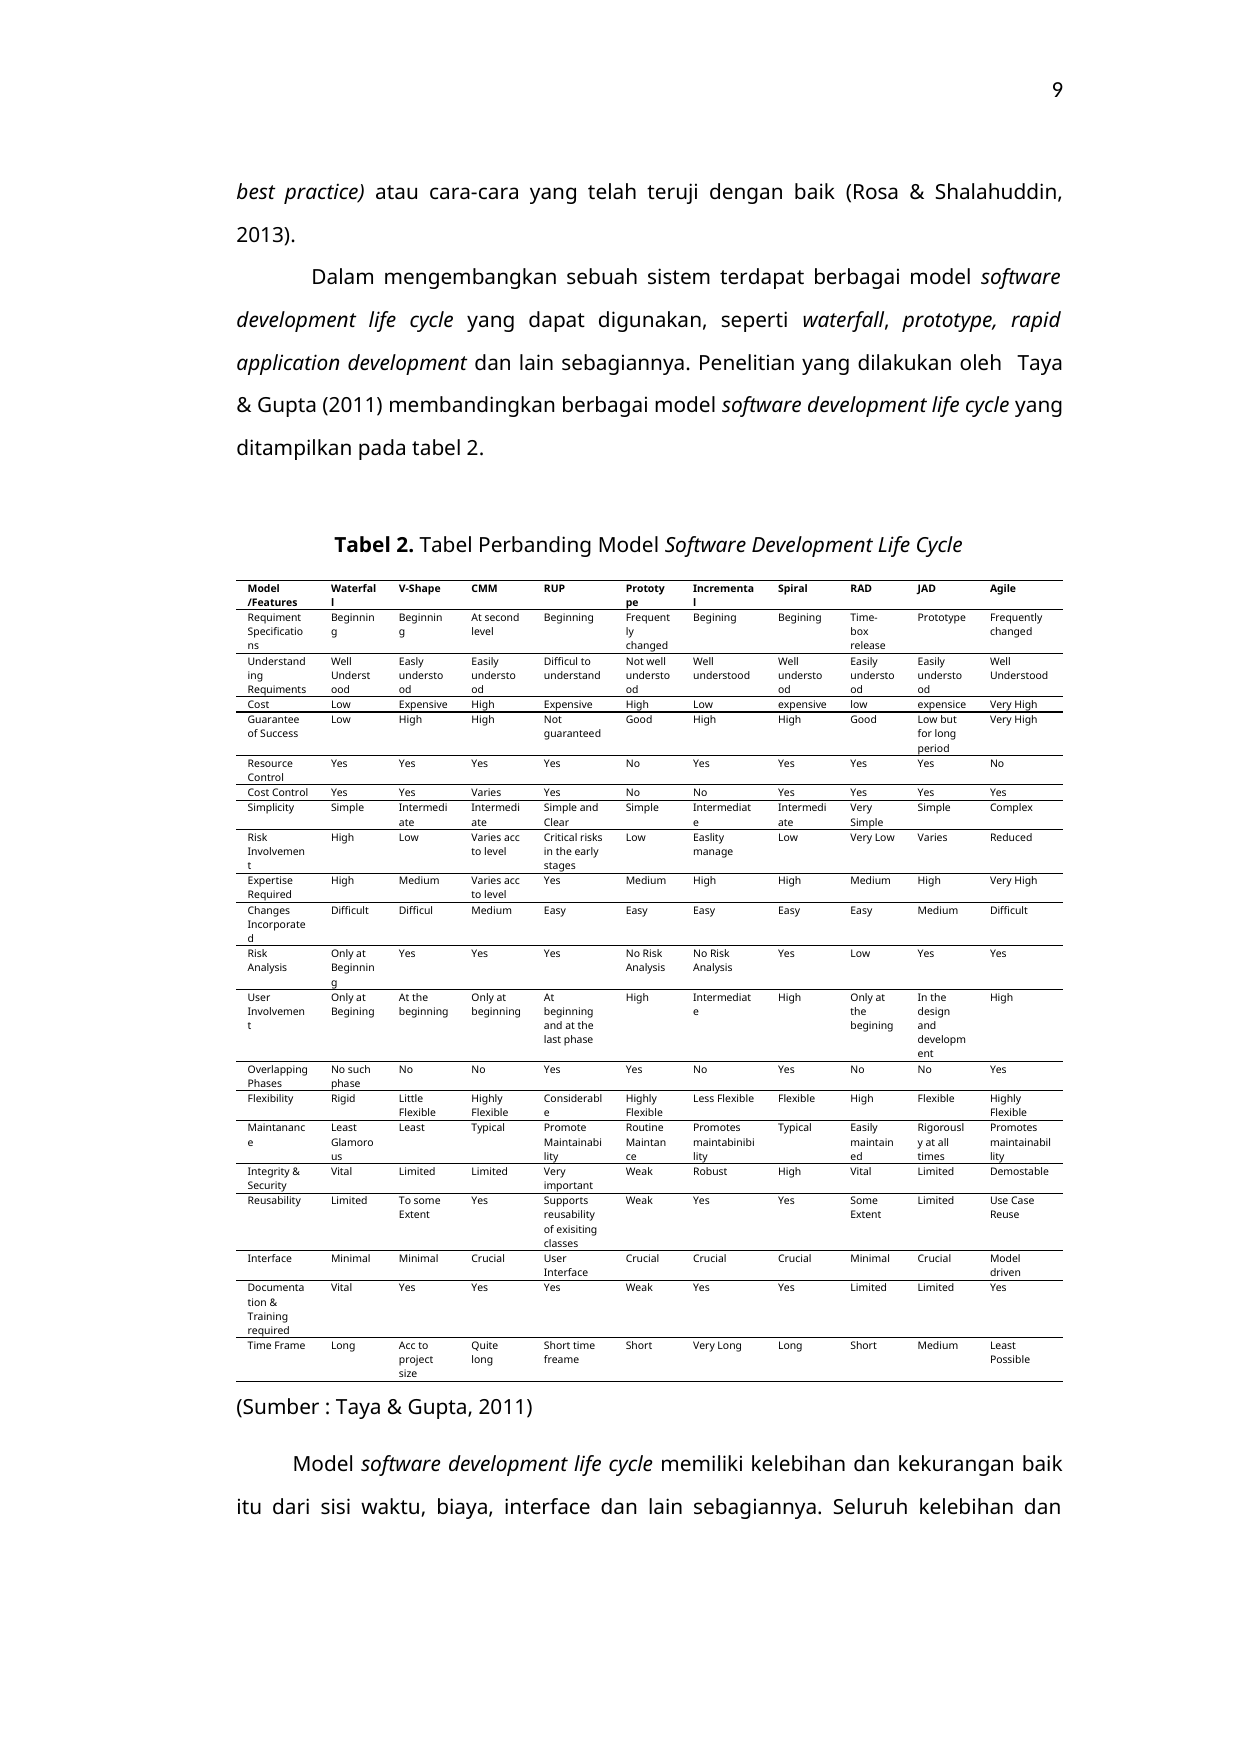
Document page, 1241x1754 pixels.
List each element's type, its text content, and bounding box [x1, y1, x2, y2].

table_cell Changes Incorporated [236, 903, 319, 945]
table_cell Demostable [979, 1164, 1063, 1192]
table_cell Yes [979, 785, 1063, 799]
table_cell Yes [533, 756, 614, 784]
table_cell Use Case Reuse [979, 1194, 1063, 1250]
table_cell Prototype [906, 610, 978, 653]
table_cell No Risk Analysis [682, 946, 767, 989]
table_cell Well Understood [979, 654, 1063, 696]
table_cell Beginning [320, 610, 387, 653]
table_cell expensice [906, 697, 978, 711]
table_cell Easy [533, 903, 614, 945]
table_cell Easy [839, 903, 906, 945]
table_header Waterfall [320, 581, 387, 609]
table_cell High [682, 713, 767, 755]
table_cell High [460, 697, 532, 711]
table_header Agile [979, 581, 1063, 609]
table_cell Begining [682, 610, 767, 653]
table_cell Easy [767, 903, 839, 945]
table_cell Reduced [979, 830, 1063, 872]
table_cell Yes [320, 756, 387, 784]
table_cell Difficult [320, 903, 387, 945]
table_cell Medium [460, 903, 532, 945]
table_cell Typical [767, 1121, 839, 1163]
table_header Incremental [682, 581, 767, 609]
table_cell No [460, 1062, 532, 1090]
table_cell Highly Flexible [614, 1091, 682, 1119]
table_cell Yes [460, 1281, 532, 1337]
table_cell Integrity & Security [236, 1164, 319, 1192]
table_cell Simple [320, 801, 387, 829]
table_cell Expertise Required [236, 874, 319, 902]
table_cell Only at Begining [320, 990, 387, 1061]
table_cell Weak [614, 1164, 682, 1192]
table_cell Low [614, 830, 682, 872]
table_cell Not guaranteed [533, 713, 614, 755]
table_cell Simple [906, 801, 978, 829]
table_cell Intermediate [682, 801, 767, 829]
table_cell No such phase [320, 1062, 387, 1090]
table_cell Easily understood [906, 654, 978, 696]
table_cell Easly understood [388, 654, 460, 696]
table_cell Promotes maintabinibility [682, 1121, 767, 1163]
table_cell No [682, 785, 767, 799]
table_cell Low [320, 697, 387, 711]
table_cell Easily understood [460, 654, 532, 696]
table_cell High [839, 1091, 906, 1119]
table_cell No [388, 1062, 460, 1090]
table_cell Quite long [460, 1338, 532, 1381]
table_cell Limited [906, 1281, 978, 1337]
table_cell High [682, 874, 767, 902]
table_cell Expensive [533, 697, 614, 711]
table_cell Limited [320, 1194, 387, 1250]
table_cell Least [388, 1121, 460, 1163]
table_cell Easy [682, 903, 767, 945]
table_cell Limited [906, 1194, 978, 1250]
table_cell Long [767, 1338, 839, 1381]
table_cell Yes [767, 756, 839, 784]
table_cell Very Simple [839, 801, 906, 829]
table_cell Interface [236, 1251, 319, 1279]
text Tabel 2. Tabel Perbanding Model Software Development Life Cycle [236, 531, 1063, 559]
table_cell Good [839, 713, 906, 755]
table_cell Yes [460, 756, 532, 784]
table_cell Not well understood [614, 654, 682, 696]
table_cell High [460, 713, 532, 755]
table_cell Yes [682, 756, 767, 784]
table_cell Documentation & Training required [236, 1281, 319, 1337]
table_header V-Shape [388, 581, 460, 609]
table_cell Rigid [320, 1091, 387, 1119]
table_cell Medium [388, 874, 460, 902]
table_cell Requiment Specifications [236, 610, 319, 653]
table_cell Critical risks in the early stages [533, 830, 614, 872]
table_cell No [979, 756, 1063, 784]
table_cell Yes [767, 1194, 839, 1250]
table_cell Simple and Clear [533, 801, 614, 829]
table_cell Begining [767, 610, 839, 653]
table_cell Short time freame [533, 1338, 614, 1381]
table_cell Medium [614, 874, 682, 902]
table_cell Yes [388, 756, 460, 784]
table_cell Medium [906, 903, 978, 945]
table_cell Model driven [979, 1251, 1063, 1279]
table_cell Considerable [533, 1091, 614, 1119]
table_cell Less Flexible [682, 1091, 767, 1119]
table_cell Well understood [682, 654, 767, 696]
table_cell High [614, 990, 682, 1061]
table_cell Medium [839, 874, 906, 902]
table_cell Crucial [460, 1251, 532, 1279]
table_cell Varies [906, 830, 978, 872]
table_cell Resource Control [236, 756, 319, 784]
table_cell Risk Involvement [236, 830, 319, 872]
table_cell At the beginning [388, 990, 460, 1061]
table_cell User Interface [533, 1251, 614, 1279]
table_cell Yes [533, 874, 614, 902]
table_cell Yes [979, 1062, 1063, 1090]
table_header Prototype [614, 581, 682, 609]
table_cell Intermediate [460, 801, 532, 829]
table_cell Robust [682, 1164, 767, 1192]
table_cell Yes [682, 1281, 767, 1337]
table_cell High [906, 874, 978, 902]
table_cell expensive [767, 697, 839, 711]
table_cell Time-box release [839, 610, 906, 653]
table_cell Flexibility [236, 1091, 319, 1119]
table_cell Yes [533, 1281, 614, 1337]
table_cell At beginning and at the last phase [533, 990, 614, 1061]
table_cell Reusability [236, 1194, 319, 1250]
table_cell Guarantee of Success [236, 713, 319, 755]
table_cell Only at the begining [839, 990, 906, 1061]
table_cell High [767, 1164, 839, 1192]
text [236, 1449, 1063, 1520]
table_cell Yes [533, 946, 614, 989]
table_cell Simple [614, 801, 682, 829]
table_cell Cost [236, 697, 319, 711]
table_cell Yes [533, 1062, 614, 1090]
text (Sumber : Taya & Gupta, 2011) [236, 1392, 1063, 1421]
table_cell Short [839, 1338, 906, 1381]
table_cell Flexible [906, 1091, 978, 1119]
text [236, 177, 1063, 248]
table_cell No [614, 785, 682, 799]
table_cell Promote Maintainability [533, 1121, 614, 1163]
table_header CMM [460, 581, 532, 609]
table_cell Limited [839, 1281, 906, 1337]
table_cell Difficul to understand [533, 654, 614, 696]
table_cell Intermediate [388, 801, 460, 829]
table_cell Beginning [533, 610, 614, 653]
table_cell Yes [388, 946, 460, 989]
table_cell Flexible [767, 1091, 839, 1119]
table_cell Intermediate [767, 801, 839, 829]
table_cell Low [320, 713, 387, 755]
table_cell Expensive [388, 697, 460, 711]
table_cell Cost Control [236, 785, 319, 799]
table_cell To some Extent [388, 1194, 460, 1250]
table_cell Yes [767, 1281, 839, 1337]
table_cell Very Low [839, 830, 906, 872]
table_cell Yes [533, 785, 614, 799]
table_cell Frequently changed [614, 610, 682, 653]
table_cell High [979, 990, 1063, 1061]
table_cell Very Long [682, 1338, 767, 1381]
table_cell Some Extent [839, 1194, 906, 1250]
table_cell Easily understood [839, 654, 906, 696]
table_cell Yes [767, 946, 839, 989]
table_cell Vital [839, 1164, 906, 1192]
table_cell Complex [979, 801, 1063, 829]
table_cell Yes [614, 1062, 682, 1090]
table_cell High [320, 830, 387, 872]
table_header Model /Features [236, 581, 319, 609]
table_cell Simplicity [236, 801, 319, 829]
table_cell High [767, 874, 839, 902]
table_cell Acc to project size [388, 1338, 460, 1381]
table_cell Short [614, 1338, 682, 1381]
table_cell Yes [320, 785, 387, 799]
table_cell Varies [460, 785, 532, 799]
table_cell No [839, 1062, 906, 1090]
table_cell Yes [388, 785, 460, 799]
table_cell Crucial [767, 1251, 839, 1279]
table_cell Highly Flexible [979, 1091, 1063, 1119]
table_cell Easlity manage [682, 830, 767, 872]
table_header Spiral [767, 581, 839, 609]
table_cell Routine Maintance [614, 1121, 682, 1163]
table_cell Time Frame [236, 1338, 319, 1381]
table_cell Low [388, 830, 460, 872]
table_cell In the design and development [906, 990, 978, 1061]
table_cell Yes [460, 1194, 532, 1250]
table_cell Typical [460, 1121, 532, 1163]
table_cell High [614, 697, 682, 711]
table_cell Good [614, 713, 682, 755]
table_cell Low [682, 697, 767, 711]
table_cell Low but for long period [906, 713, 978, 755]
table_cell Yes [839, 785, 906, 799]
table_cell low [839, 697, 906, 711]
table_cell Minimal [320, 1251, 387, 1279]
table_cell Little Flexible [388, 1091, 460, 1119]
table_cell Supports reusability of exisiting classes [533, 1194, 614, 1250]
table_cell Crucial [614, 1251, 682, 1279]
table_cell Yes [388, 1281, 460, 1337]
table_cell Yes [682, 1194, 767, 1250]
table_cell Only at beginning [460, 990, 532, 1061]
table_cell Promotes maintainabillity [979, 1121, 1063, 1163]
table_cell Highly Flexible [460, 1091, 532, 1119]
table_cell Low [767, 830, 839, 872]
table_cell Yes [906, 946, 978, 989]
table_cell Limited [388, 1164, 460, 1192]
table_cell User Involvement [236, 990, 319, 1061]
table_cell Weak [614, 1281, 682, 1337]
table_cell Yes [460, 946, 532, 989]
table_cell Least Possible [979, 1338, 1063, 1381]
table_cell Difficul [388, 903, 460, 945]
table_cell Very High [979, 874, 1063, 902]
table_cell Well understood [767, 654, 839, 696]
table_cell Least Glamorous [320, 1121, 387, 1163]
table_cell Understanding Requiments [236, 654, 319, 696]
table_cell No [906, 1062, 978, 1090]
table_cell Limited [460, 1164, 532, 1192]
table_cell Yes [767, 785, 839, 799]
table_cell Yes [979, 1281, 1063, 1337]
table_header RAD [839, 581, 906, 609]
table_cell Very High [979, 697, 1063, 711]
table_cell No Risk Analysis [614, 946, 682, 989]
table_cell Well Understood [320, 654, 387, 696]
table_cell Rigorously at all times [906, 1121, 978, 1163]
table_header RUP [533, 581, 614, 609]
table_cell Intermediate [682, 990, 767, 1061]
table_cell No [614, 756, 682, 784]
table_cell Limited [906, 1164, 978, 1192]
table_cell Vital [320, 1164, 387, 1192]
table_cell Vital [320, 1281, 387, 1337]
table_cell High [767, 990, 839, 1061]
text Dalam mengembangkan sebuah sistem terdapat berbagai model software development life cycle yang dapat digunakan, seperti waterfall, prototype, rapid application development dan lain sebagiannya. Penelitian yang dilakukan oleh Taya & Gupta (2011) membandingkan berbagai model software development life cycle yang ditampilkan pada tabel 2. [236, 262, 1063, 461]
table_cell Difficult [979, 903, 1063, 945]
table_cell Yes [906, 756, 978, 784]
table_cell Crucial [906, 1251, 978, 1279]
table_cell At second level [460, 610, 532, 653]
table_cell Yes [767, 1062, 839, 1090]
table_cell High [767, 713, 839, 755]
table_cell No [682, 1062, 767, 1090]
table_cell Yes [979, 946, 1063, 989]
table_cell Yes [906, 785, 978, 799]
table_cell Beginning [388, 610, 460, 653]
table_cell Yes [839, 756, 906, 784]
table_cell Minimal [839, 1251, 906, 1279]
table_header JAD [906, 581, 978, 609]
table_cell Risk Analysis [236, 946, 319, 989]
table_cell Long [320, 1338, 387, 1381]
table_cell Overlapping Phases [236, 1062, 319, 1090]
table_cell Low [839, 946, 906, 989]
table_cell Medium [906, 1338, 978, 1381]
table_cell Easy [614, 903, 682, 945]
table_cell Weak [614, 1194, 682, 1250]
table_cell Varies acc to level [460, 830, 532, 872]
table_cell Very important [533, 1164, 614, 1192]
table_cell High [388, 713, 460, 755]
table_cell Easily maintained [839, 1121, 906, 1163]
table_cell Maintanance [236, 1121, 319, 1163]
table_cell Very High [979, 713, 1063, 755]
table_cell Only at Beginning [320, 946, 387, 989]
table_cell Frequently changed [979, 610, 1063, 653]
table_cell Crucial [682, 1251, 767, 1279]
table_cell Varies acc to level [460, 874, 532, 902]
table_cell Minimal [388, 1251, 460, 1279]
table_cell High [320, 874, 387, 902]
